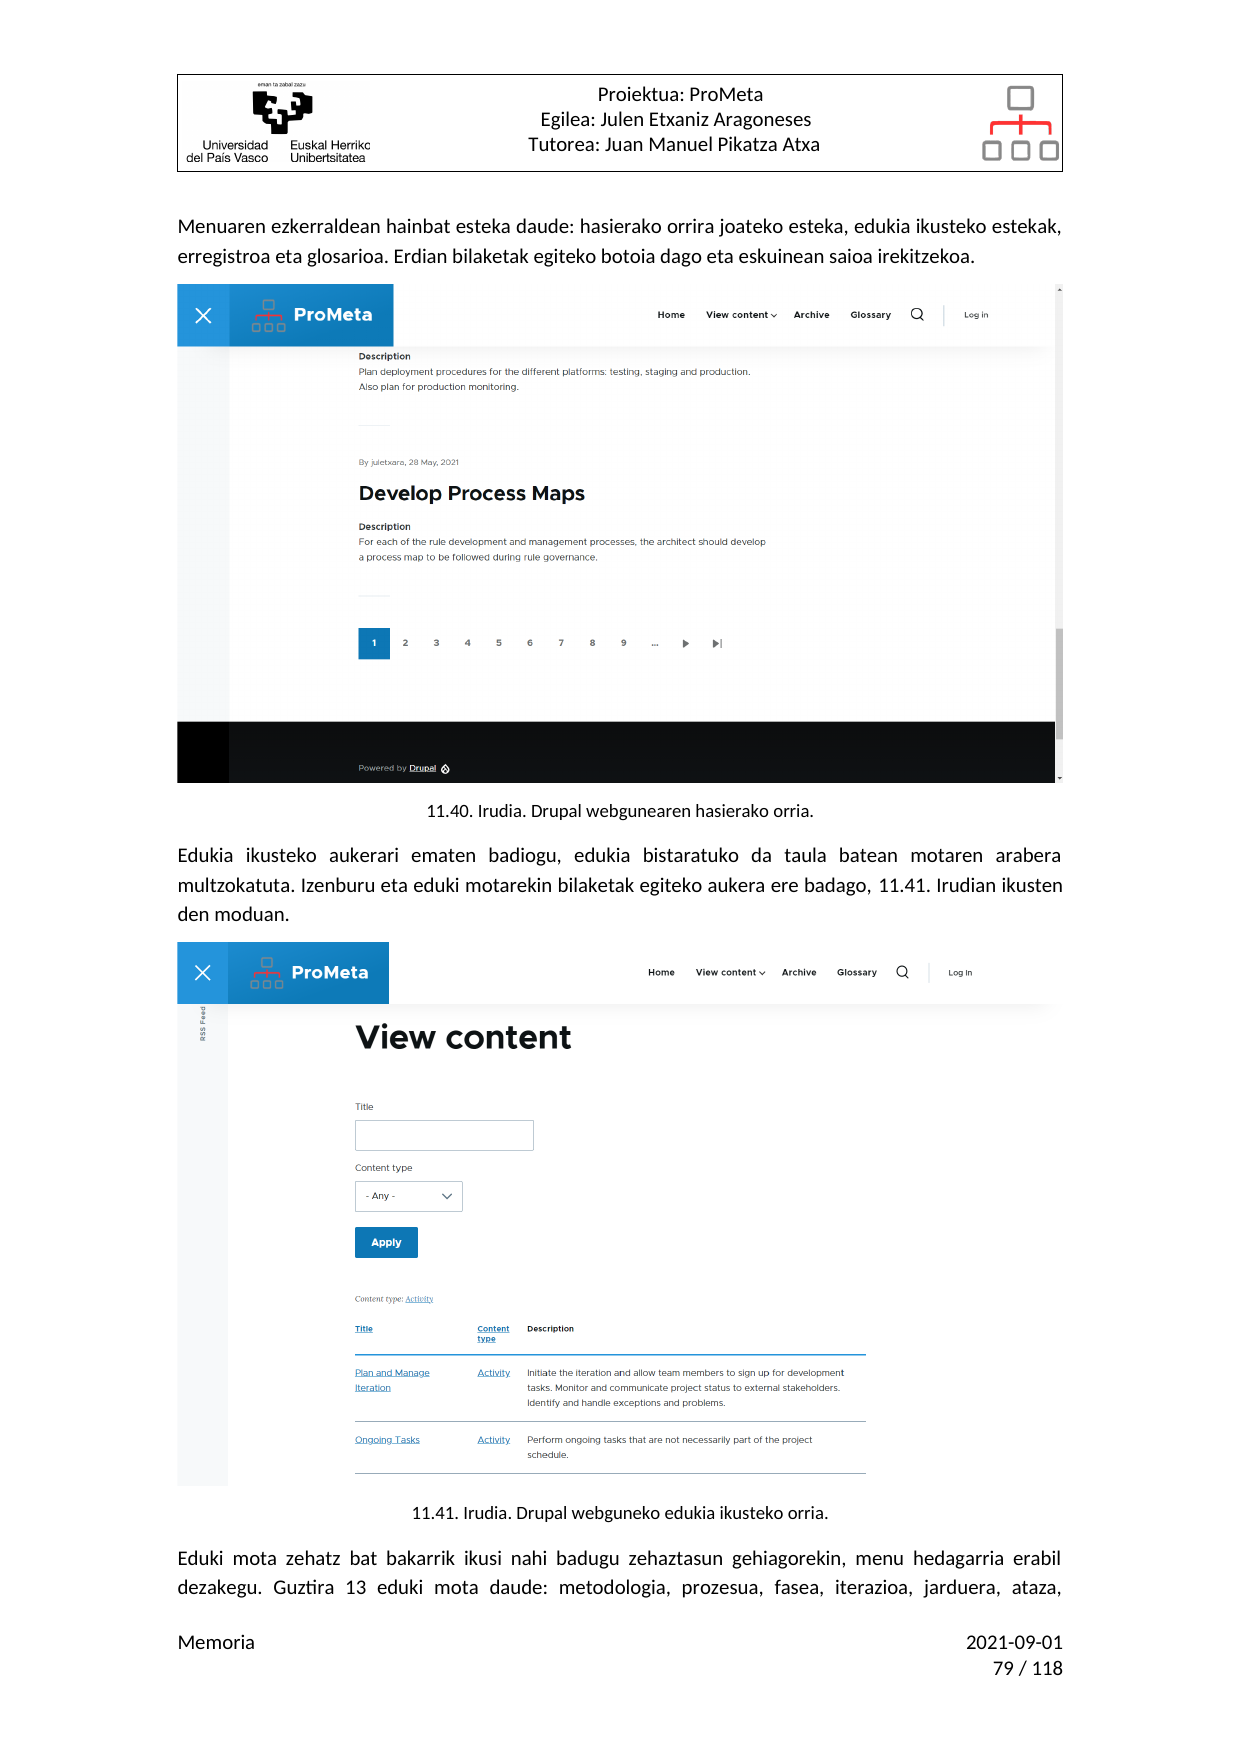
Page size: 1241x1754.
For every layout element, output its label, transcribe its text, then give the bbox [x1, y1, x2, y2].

picture [978, 80, 1060, 162]
text Menuaren ezkerraldean hainbat esteka daude: hasierako orrira joateko esteka, edukia ikusteko estekak, erregistroa eta glosarioa. Erdian bilaketak egiteko botoia dago eta eskuinean saioa irekitzekoa. [177, 214, 1063, 268]
picture [177, 942, 1063, 1486]
picture [182, 81, 370, 162]
picture [177, 284, 1063, 783]
